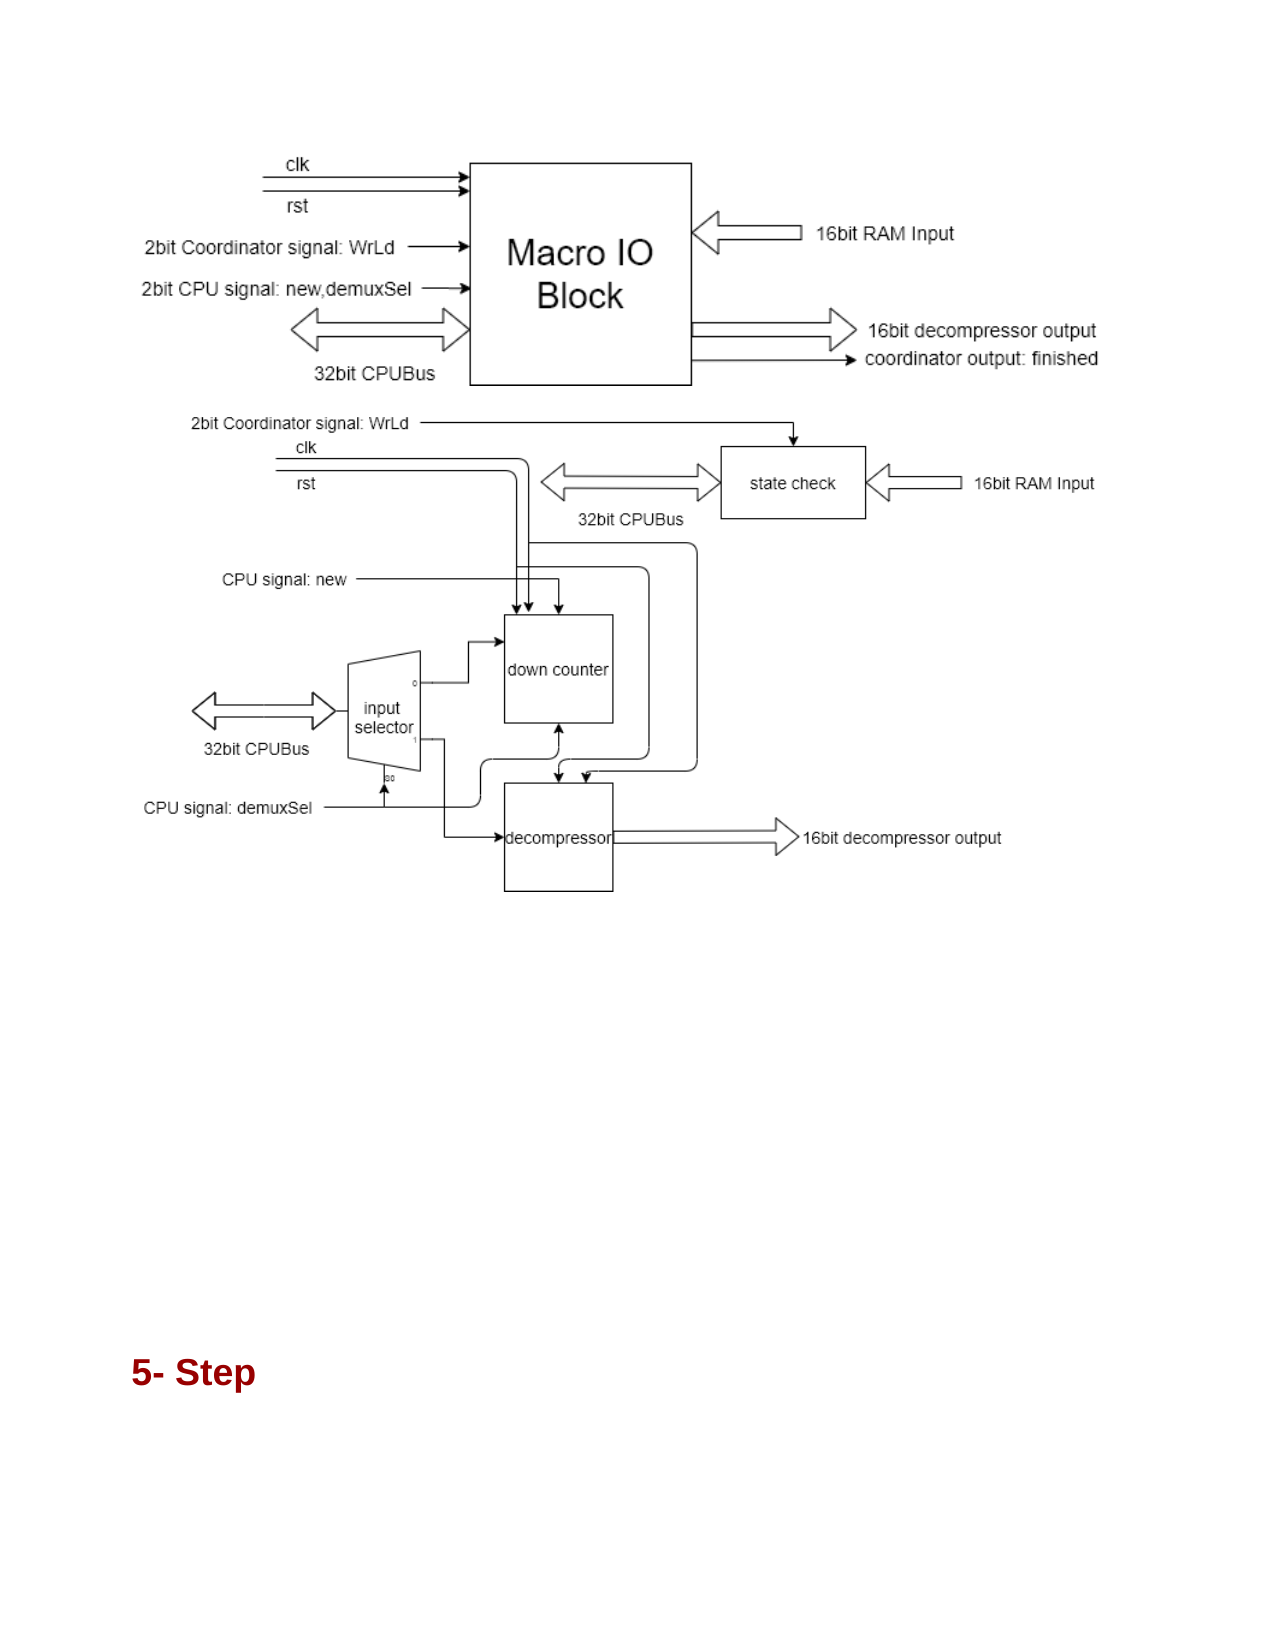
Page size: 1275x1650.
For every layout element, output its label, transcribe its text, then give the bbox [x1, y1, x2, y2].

picture [131, 410, 1107, 892]
text 5- Step [66, 1350, 1125, 1393]
picture [131, 150, 1107, 386]
